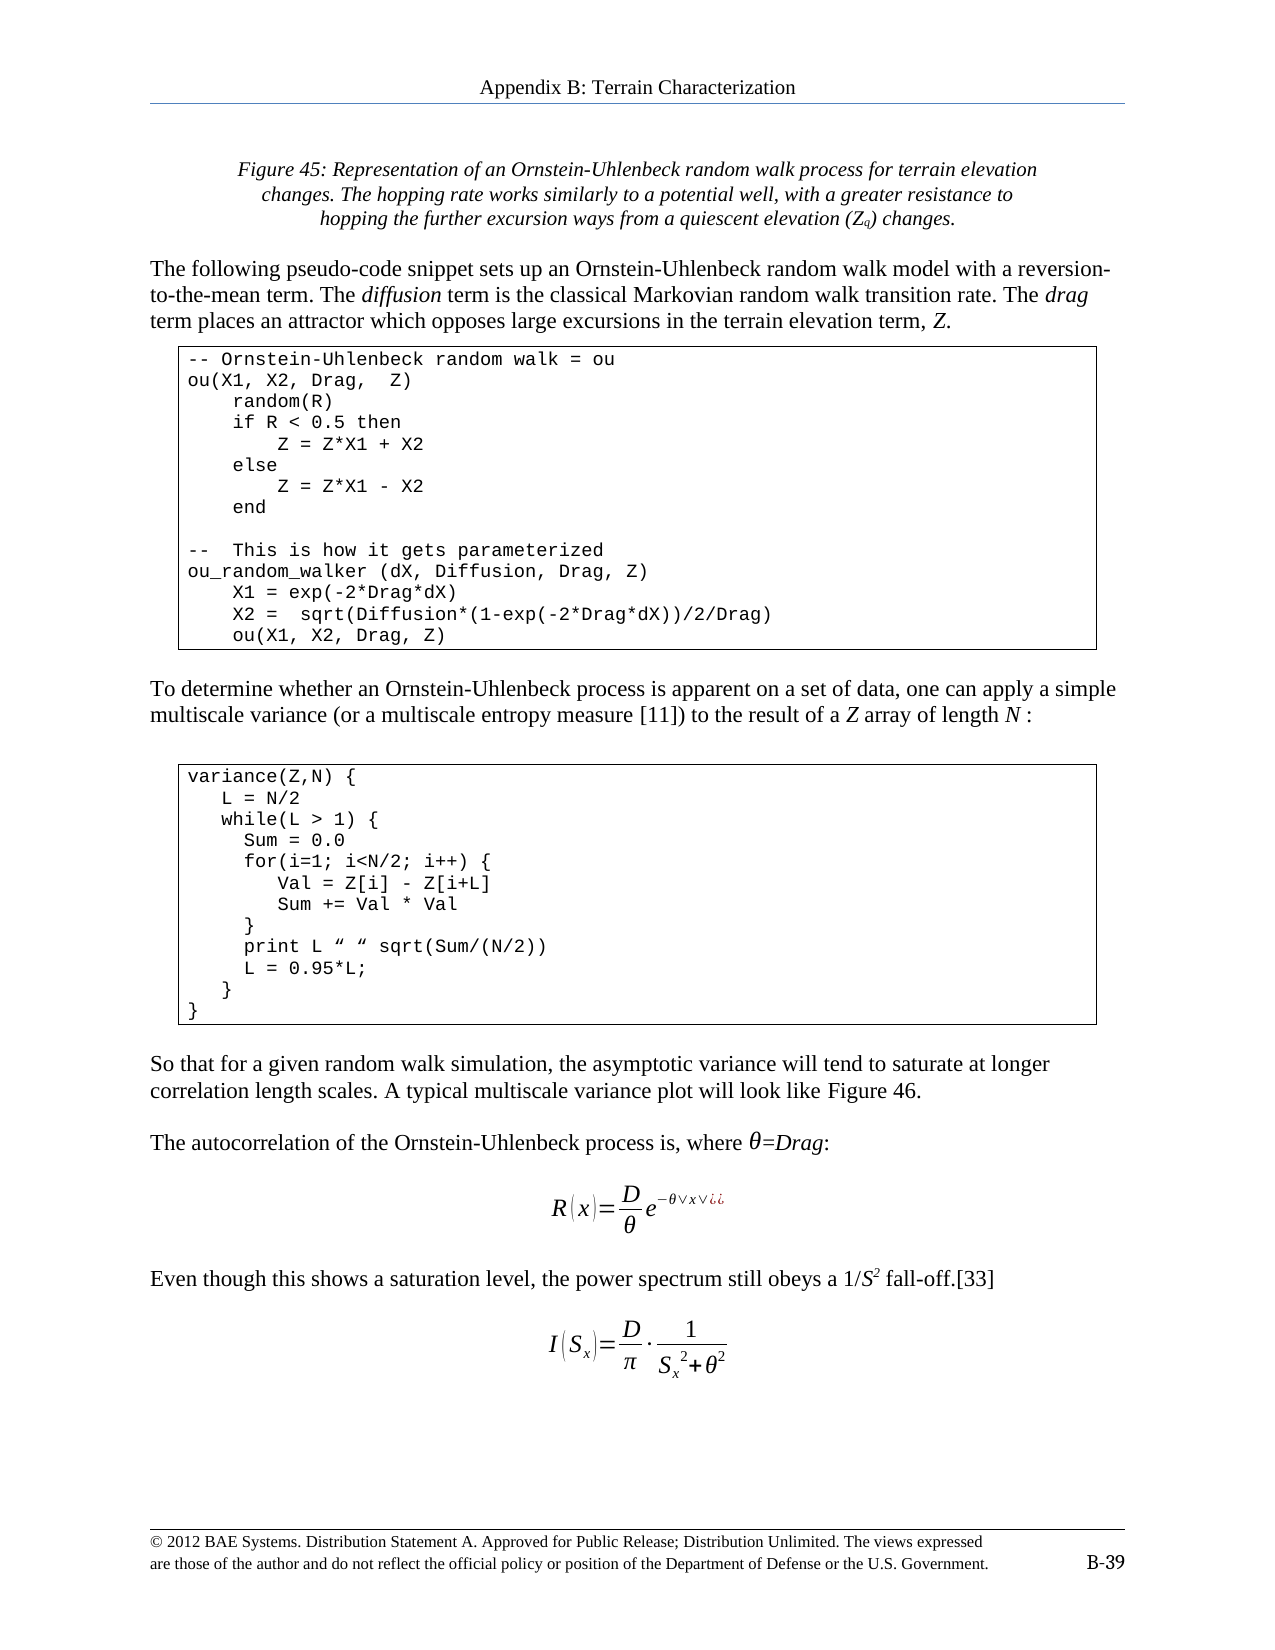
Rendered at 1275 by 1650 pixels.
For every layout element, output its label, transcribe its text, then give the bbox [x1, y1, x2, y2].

text } [179, 913, 1096, 934]
text L = 0.95*L; [179, 955, 1096, 977]
text Sum = 0.0 [179, 828, 1096, 849]
text while(L > 1) { [179, 807, 1096, 828]
text Val = Z[i] - Z[i+L] [179, 870, 1096, 892]
text Z = Z*X1 - X2 [179, 474, 1096, 495]
text variance(Z,N) { [179, 765, 1096, 785]
text random(R) [179, 389, 1096, 410]
text if R < 0.5 then [179, 410, 1096, 431]
text X2 = sqrt(Diffusion*(1-exp(-2*Drag*dX))/2/Drag) [179, 601, 1096, 622]
text ou(X1, X2, Drag, Z) [179, 622, 1096, 649]
text The autocorrelation of the Ornstein-Uhlenbeck process is, where =Drag: [150, 1128, 1125, 1156]
text L = N/2 [179, 785, 1096, 807]
text end [179, 495, 1096, 519]
text for(i=1; i<N/2; i++) { [179, 849, 1096, 870]
text Z = Z*X1 + X2 [179, 431, 1096, 452]
text ou_random_walker (dX, Diffusion, Drag, Z) [179, 559, 1096, 580]
text ou(X1, X2, Drag, Z) [179, 367, 1096, 389]
text print L “ “ sqrt(Sum/(N/2)) [179, 934, 1096, 955]
text Figure 45: Representation of an Ornstein-Uhlenbeck random walk process for terrain elevation changes. The hopping rate works similarly to a potential well, with a greater resistance to hopping the further excursion ways from a quiescent elevation (Zq) changes. [225, 157, 1050, 229]
text } [179, 998, 1096, 1024]
text Sum += Val * Val [179, 892, 1096, 913]
text The following pseudo-code snippet sets up an Ornstein-Uhlenbeck random walk model with a reversion-to-the-mean term. The diffusion term is the classical Markovian random walk transition rate. The drag term places an attractor which opposes large excursions in the terrain elevation term, Z. [150, 254, 1125, 334]
text -- Ornstein-Uhlenbeck random walk = ou [179, 347, 1096, 367]
text So that for a given random walk simulation, the asymptotic variance will tend to saturate at longer correlation length scales. A typical multiscale variance plot will look like Figure 46. [150, 1050, 1125, 1103]
text -- This is how it gets parameterized [179, 537, 1096, 559]
text } [179, 977, 1096, 998]
text Even though this shows a saturation level, the power spectrum still obeys a 1/S2 fall-off.[33] [150, 1265, 1125, 1291]
text To determine whether an Ornstein-Uhlenbeck process is apparent on a set of data, one can apply a simple multiscale variance (or a multiscale entropy measure [11]) to the result of a Z array of length N : [150, 675, 1125, 728]
text X1 = exp(-2*Drag*dX) [179, 580, 1096, 601]
text else [179, 452, 1096, 474]
